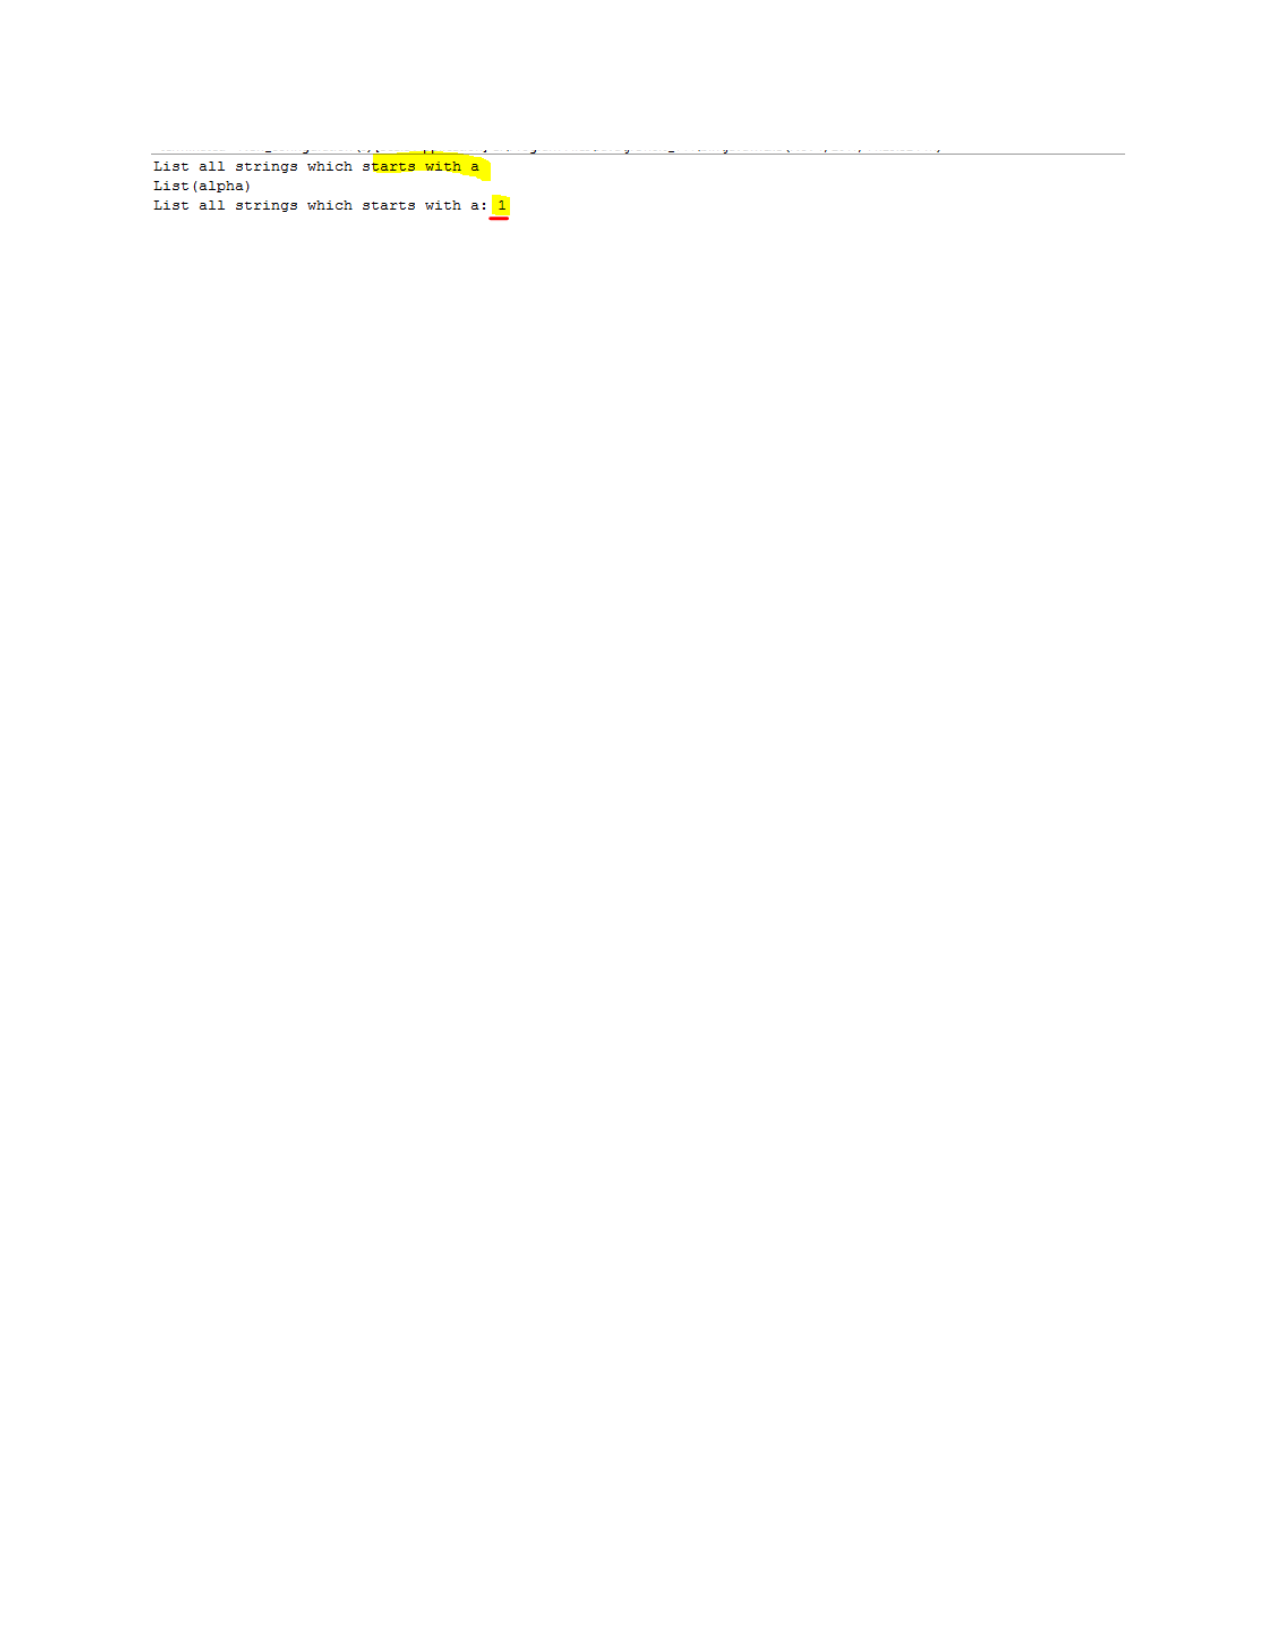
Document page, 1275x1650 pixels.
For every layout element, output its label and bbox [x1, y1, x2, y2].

picture [150, 150, 1125, 275]
